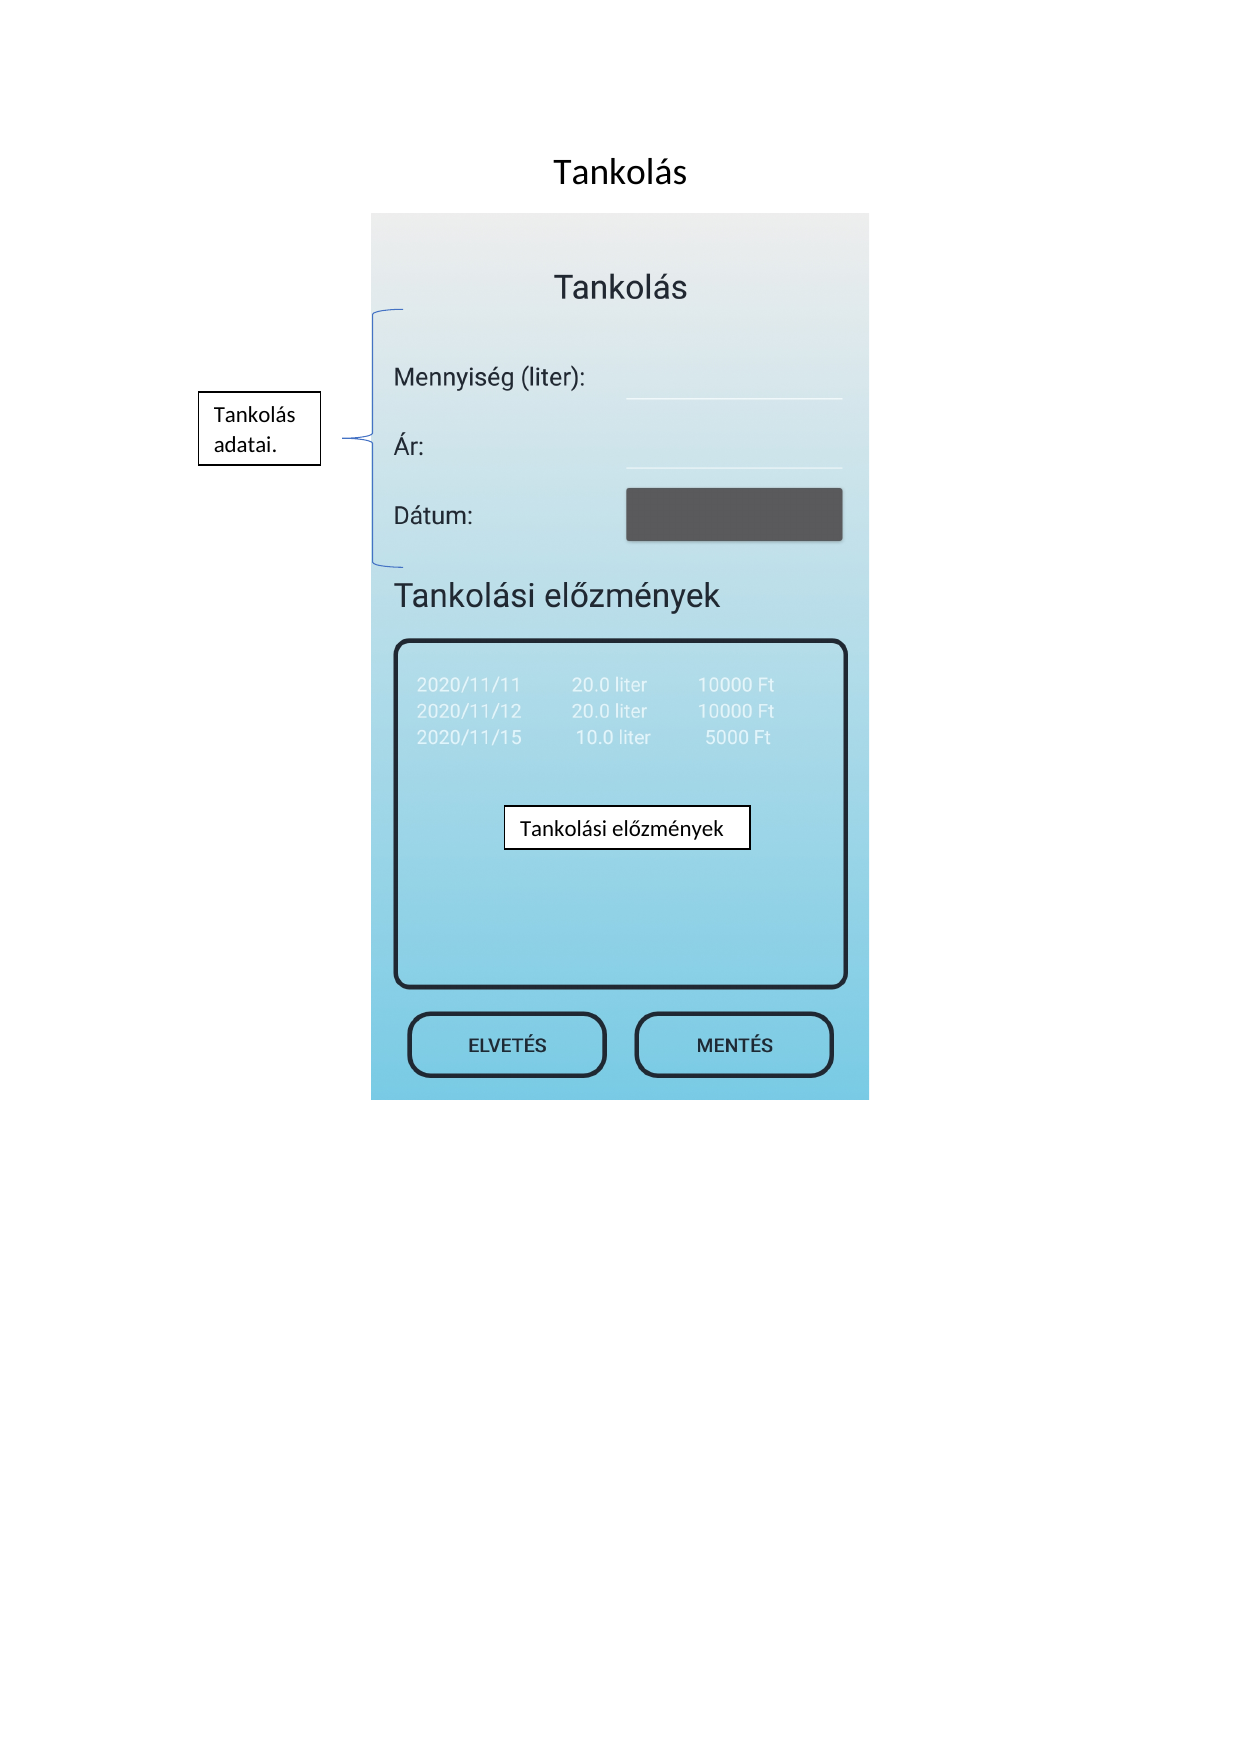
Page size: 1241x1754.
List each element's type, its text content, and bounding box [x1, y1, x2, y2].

text Tankolás [148, 148, 1093, 193]
picture [371, 213, 870, 1100]
